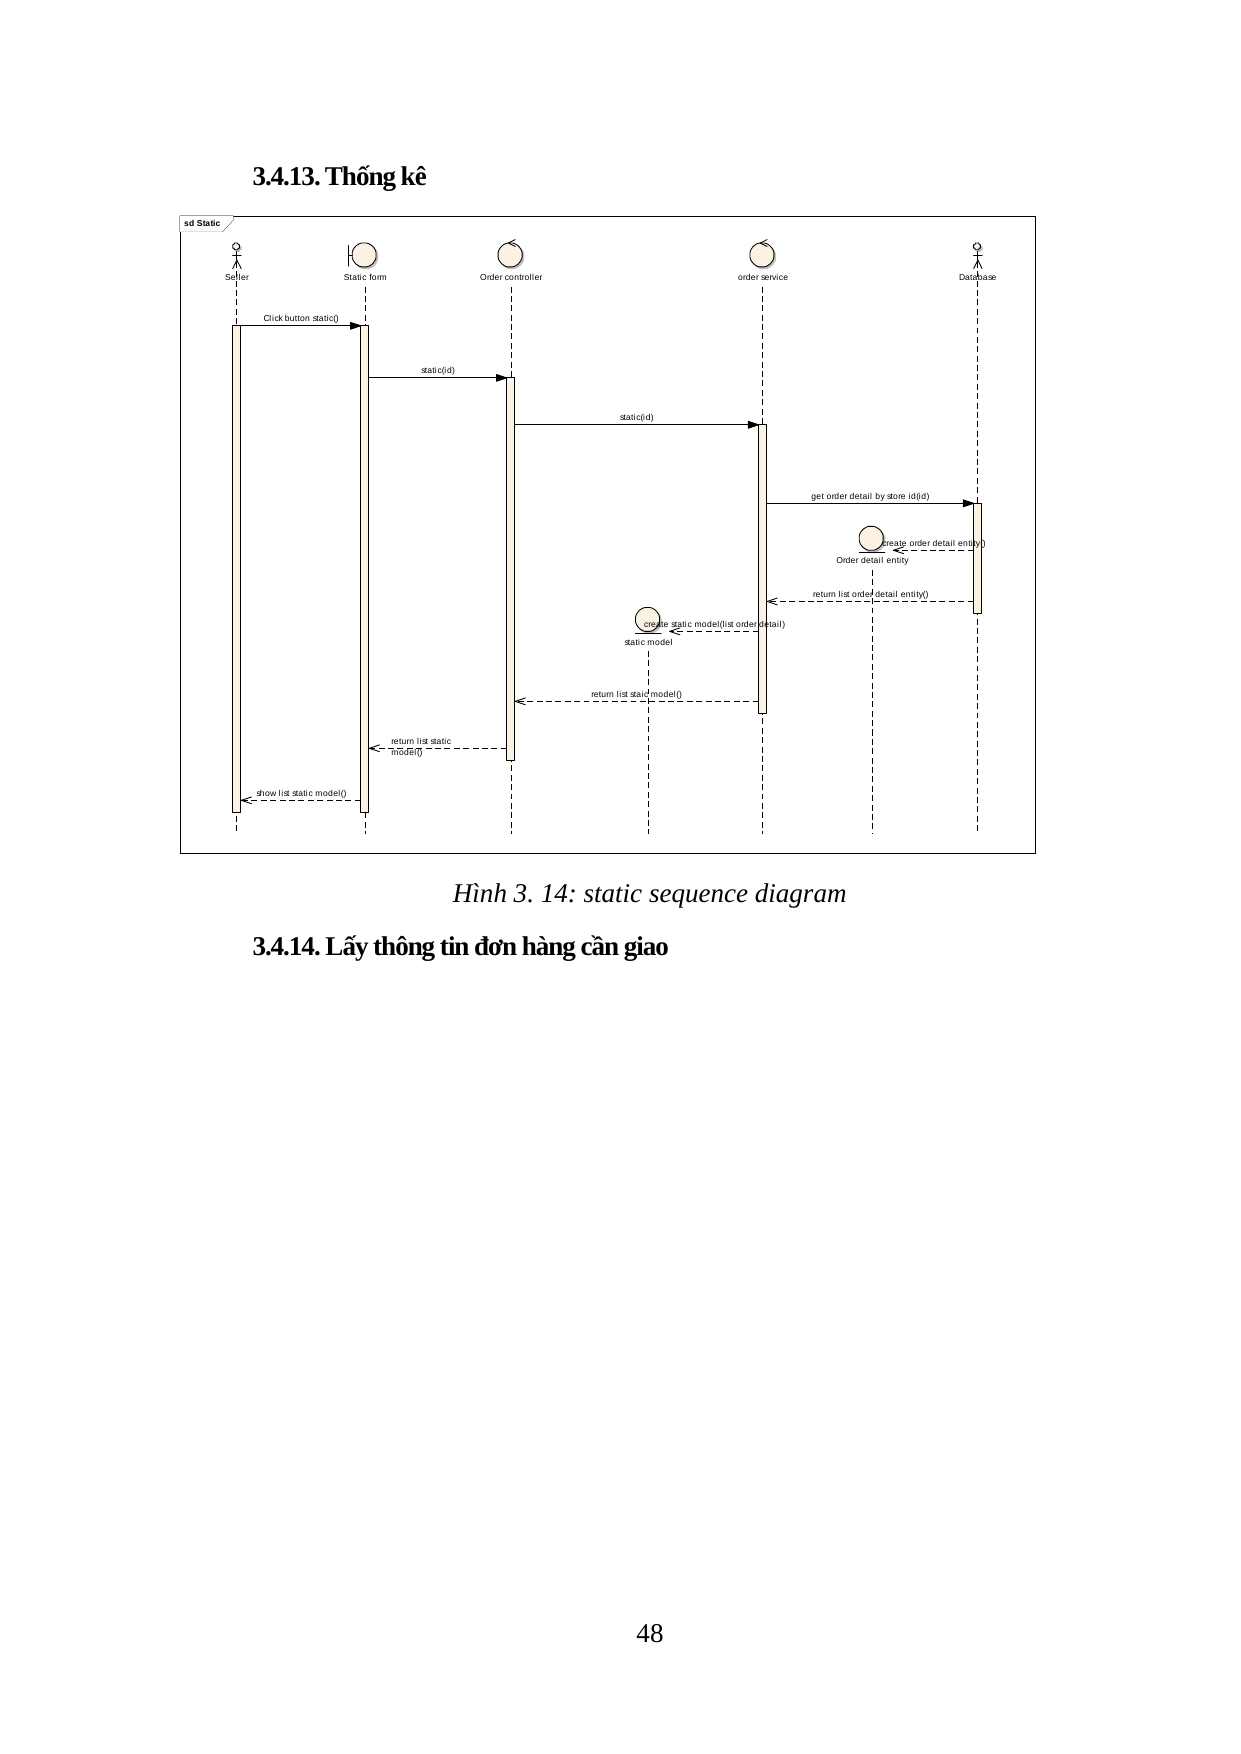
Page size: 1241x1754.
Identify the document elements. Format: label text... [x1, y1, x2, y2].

title 3.4.13. Thống kê [177, 160, 1122, 191]
title 3.4.14. Lấy thông tin đơn hàng cần giao [177, 931, 1122, 962]
text Hình 3. 14: static sequence diagram [177, 878, 1122, 909]
